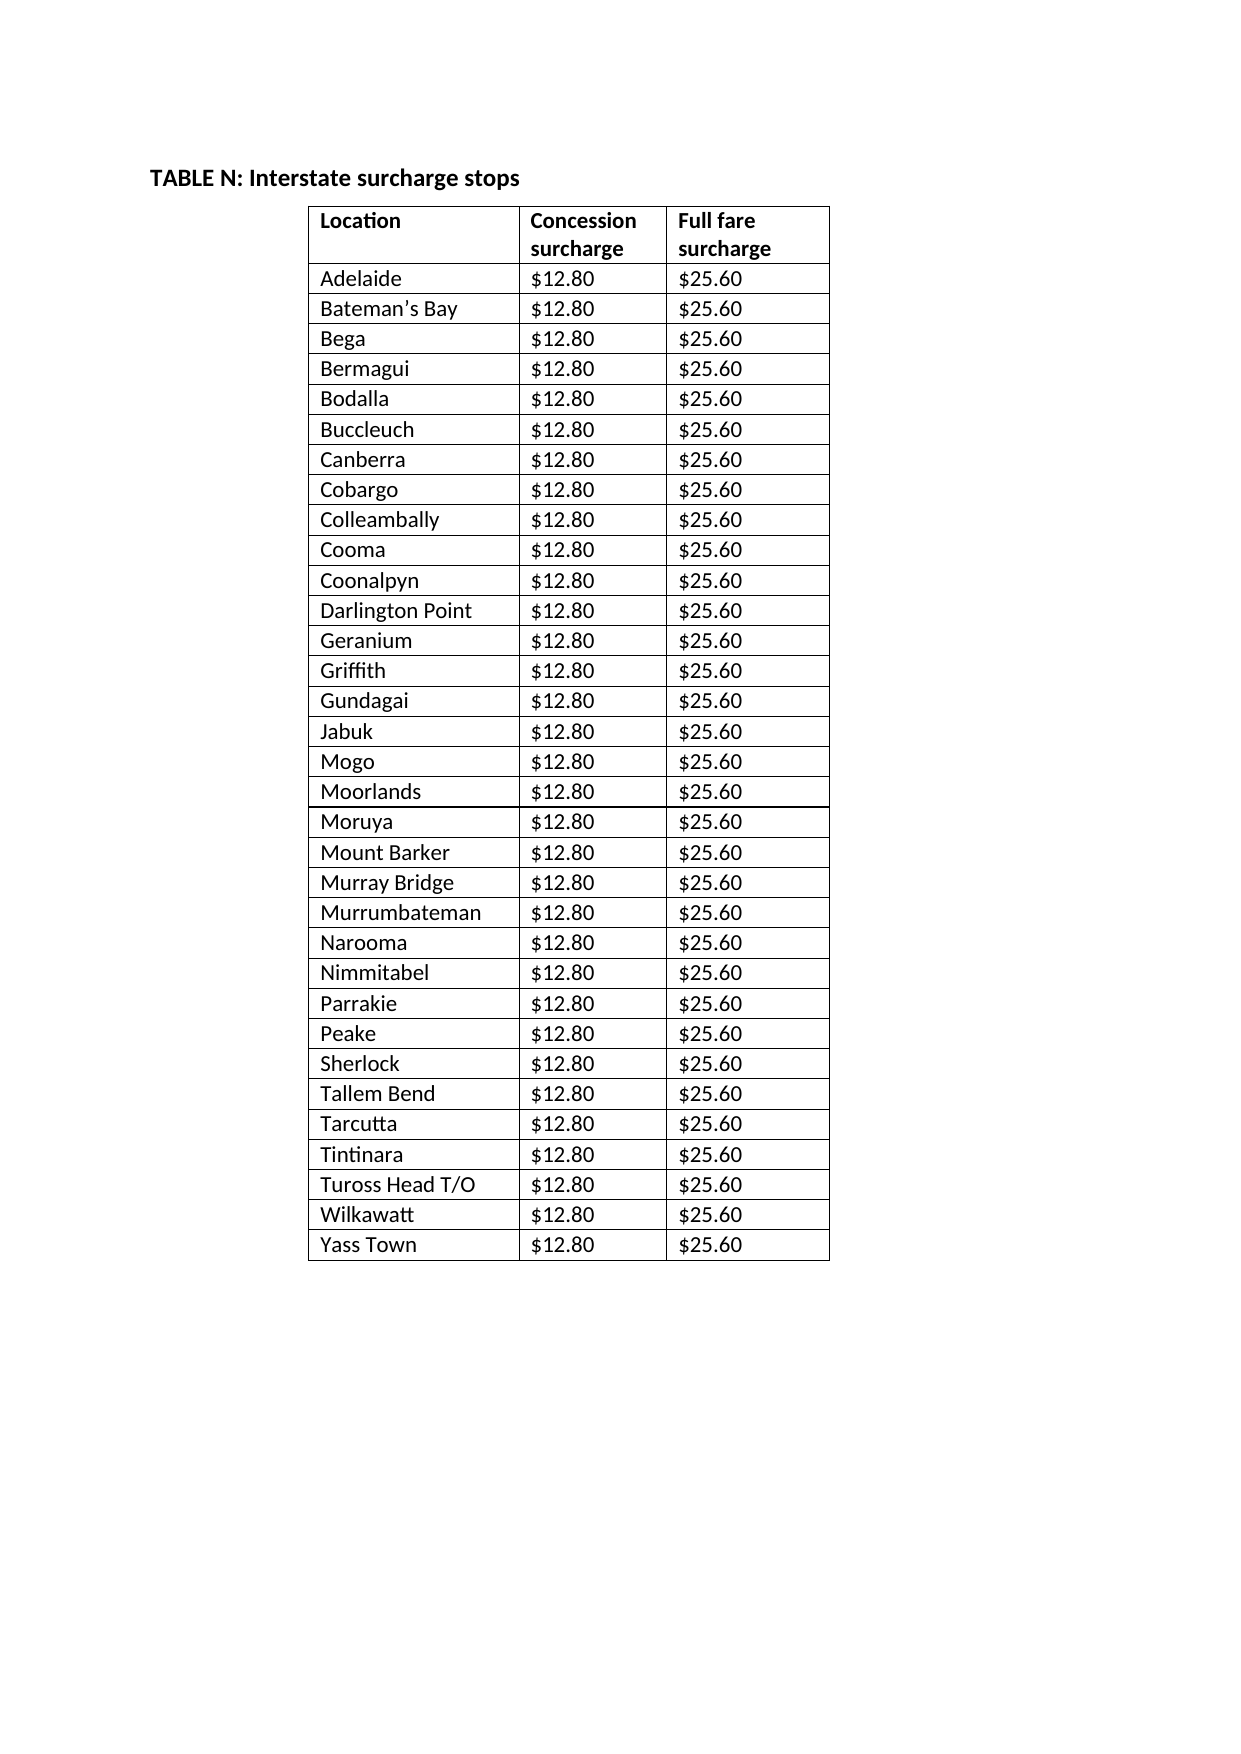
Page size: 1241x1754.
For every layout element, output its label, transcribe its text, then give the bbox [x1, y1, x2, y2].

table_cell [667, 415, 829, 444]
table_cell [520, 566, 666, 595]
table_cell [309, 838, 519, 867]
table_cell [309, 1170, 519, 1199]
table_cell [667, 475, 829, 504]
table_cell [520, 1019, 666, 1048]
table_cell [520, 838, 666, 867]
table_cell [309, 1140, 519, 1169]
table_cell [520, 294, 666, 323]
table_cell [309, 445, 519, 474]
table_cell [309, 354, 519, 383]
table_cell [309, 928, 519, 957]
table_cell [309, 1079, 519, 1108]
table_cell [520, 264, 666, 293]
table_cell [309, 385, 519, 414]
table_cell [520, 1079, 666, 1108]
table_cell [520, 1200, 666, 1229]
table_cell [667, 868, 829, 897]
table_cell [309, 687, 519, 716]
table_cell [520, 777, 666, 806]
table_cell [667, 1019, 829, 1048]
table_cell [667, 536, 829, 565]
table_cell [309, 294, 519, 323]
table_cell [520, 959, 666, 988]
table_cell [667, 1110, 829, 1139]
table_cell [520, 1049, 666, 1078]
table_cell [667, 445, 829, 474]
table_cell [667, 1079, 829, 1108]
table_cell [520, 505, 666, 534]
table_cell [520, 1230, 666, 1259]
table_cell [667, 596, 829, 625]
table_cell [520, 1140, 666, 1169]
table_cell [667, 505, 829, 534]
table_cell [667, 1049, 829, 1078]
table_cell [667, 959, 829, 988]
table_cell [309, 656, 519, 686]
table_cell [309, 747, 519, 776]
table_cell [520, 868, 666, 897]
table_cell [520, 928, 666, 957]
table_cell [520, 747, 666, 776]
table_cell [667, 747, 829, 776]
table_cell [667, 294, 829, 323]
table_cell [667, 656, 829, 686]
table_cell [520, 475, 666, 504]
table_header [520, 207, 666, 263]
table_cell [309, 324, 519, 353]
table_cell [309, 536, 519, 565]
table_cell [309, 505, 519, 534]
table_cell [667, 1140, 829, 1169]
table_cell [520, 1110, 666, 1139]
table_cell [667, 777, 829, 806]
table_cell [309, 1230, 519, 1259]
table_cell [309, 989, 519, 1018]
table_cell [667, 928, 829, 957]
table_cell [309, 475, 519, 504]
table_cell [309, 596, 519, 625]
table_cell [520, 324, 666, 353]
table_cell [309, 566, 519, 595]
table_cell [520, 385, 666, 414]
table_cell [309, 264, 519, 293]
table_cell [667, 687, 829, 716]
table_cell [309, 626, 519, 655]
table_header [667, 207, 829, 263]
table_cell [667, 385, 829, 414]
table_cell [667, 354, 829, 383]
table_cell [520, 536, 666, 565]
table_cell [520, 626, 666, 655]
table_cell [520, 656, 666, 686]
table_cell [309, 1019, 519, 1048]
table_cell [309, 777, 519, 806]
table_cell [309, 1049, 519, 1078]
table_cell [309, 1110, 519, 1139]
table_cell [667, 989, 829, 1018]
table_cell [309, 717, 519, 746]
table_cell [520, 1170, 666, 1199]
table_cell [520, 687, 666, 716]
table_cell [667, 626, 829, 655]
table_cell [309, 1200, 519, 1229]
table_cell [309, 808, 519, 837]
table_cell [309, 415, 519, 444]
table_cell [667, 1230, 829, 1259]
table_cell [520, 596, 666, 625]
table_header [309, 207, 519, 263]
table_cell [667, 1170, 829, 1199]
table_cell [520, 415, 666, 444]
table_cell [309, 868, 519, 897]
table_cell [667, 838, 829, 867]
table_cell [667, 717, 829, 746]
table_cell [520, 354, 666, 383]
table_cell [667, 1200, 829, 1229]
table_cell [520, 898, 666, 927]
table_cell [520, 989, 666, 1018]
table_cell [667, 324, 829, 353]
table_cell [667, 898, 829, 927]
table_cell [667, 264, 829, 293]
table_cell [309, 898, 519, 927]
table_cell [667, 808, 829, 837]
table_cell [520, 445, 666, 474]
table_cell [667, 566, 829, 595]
subtitle TABLE N: Interstate surcharge stops [150, 162, 1090, 193]
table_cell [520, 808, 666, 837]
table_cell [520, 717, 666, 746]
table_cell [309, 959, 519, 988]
